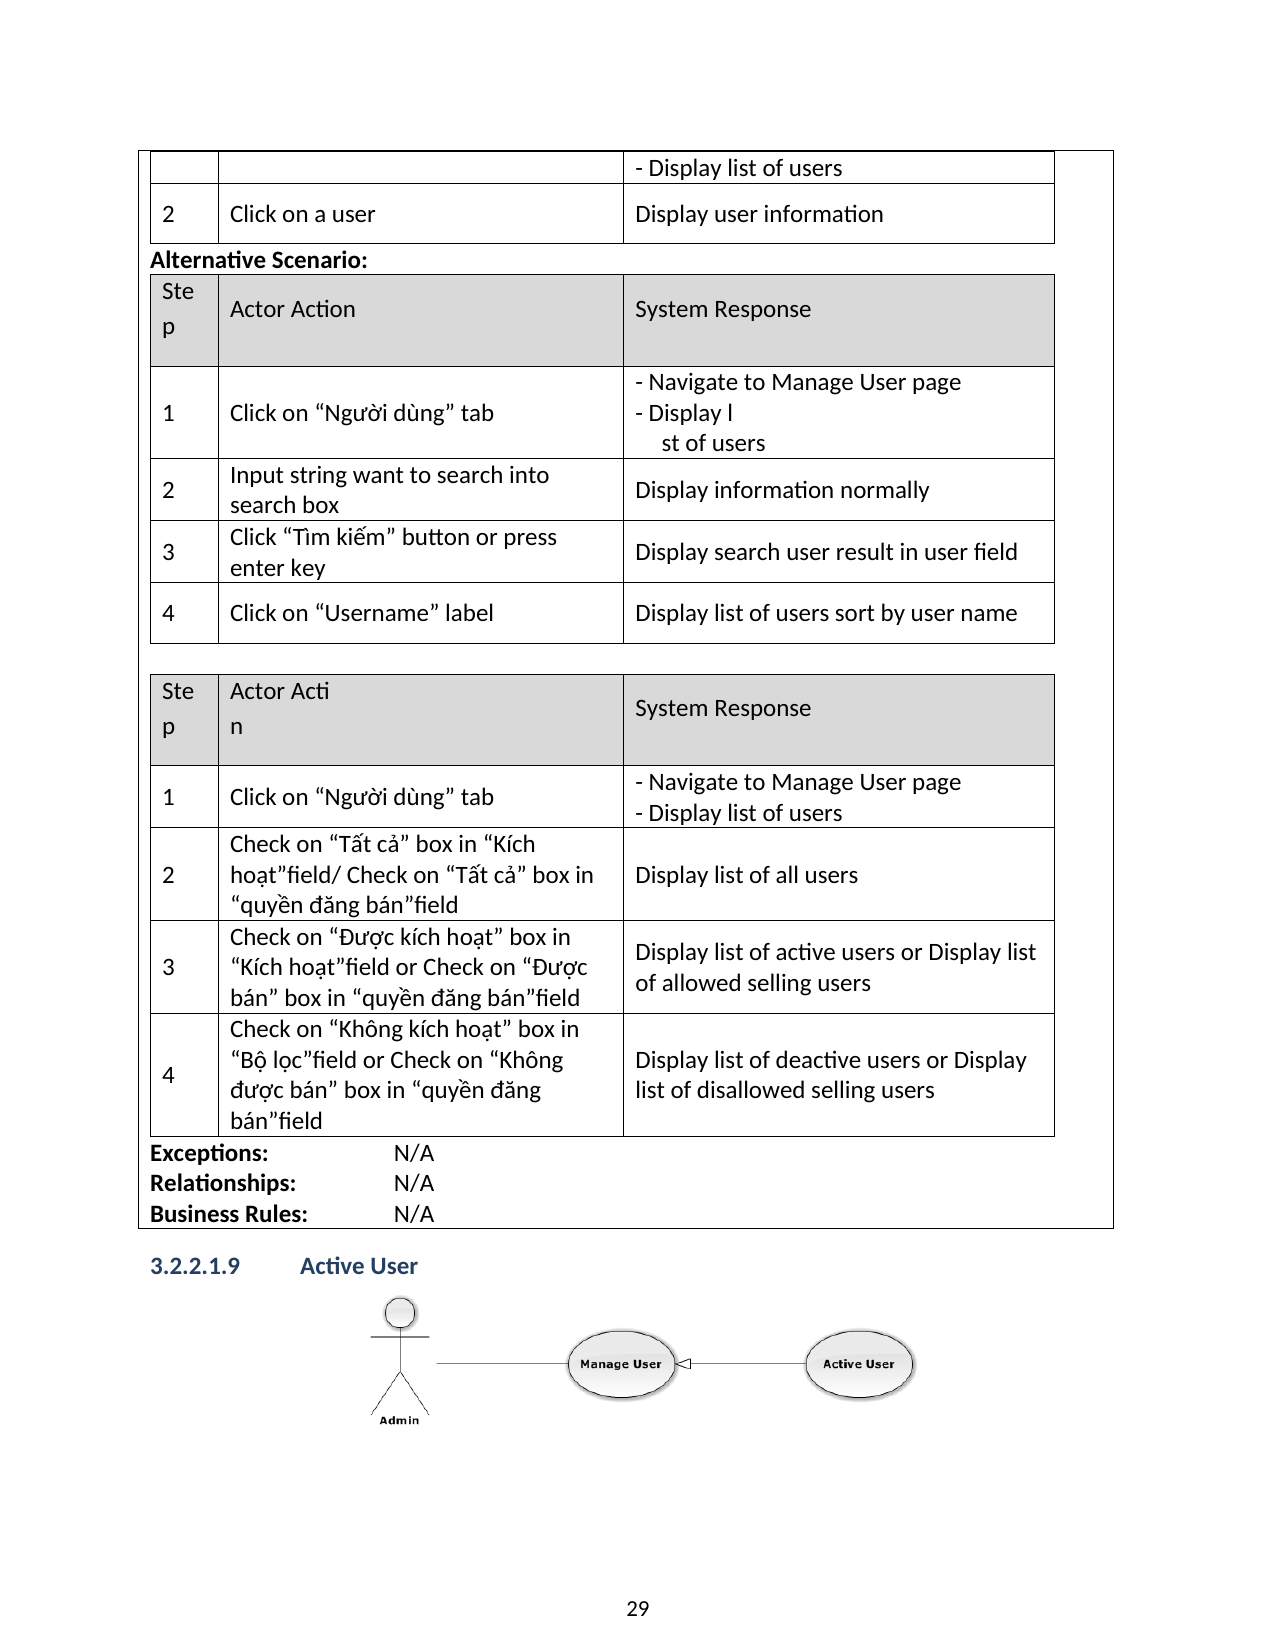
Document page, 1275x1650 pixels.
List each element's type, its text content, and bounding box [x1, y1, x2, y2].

picture [350, 1285, 925, 1442]
subtitle 3.2.2.1.9 Active User [150, 1250, 1125, 1281]
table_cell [139, 151, 1113, 1228]
